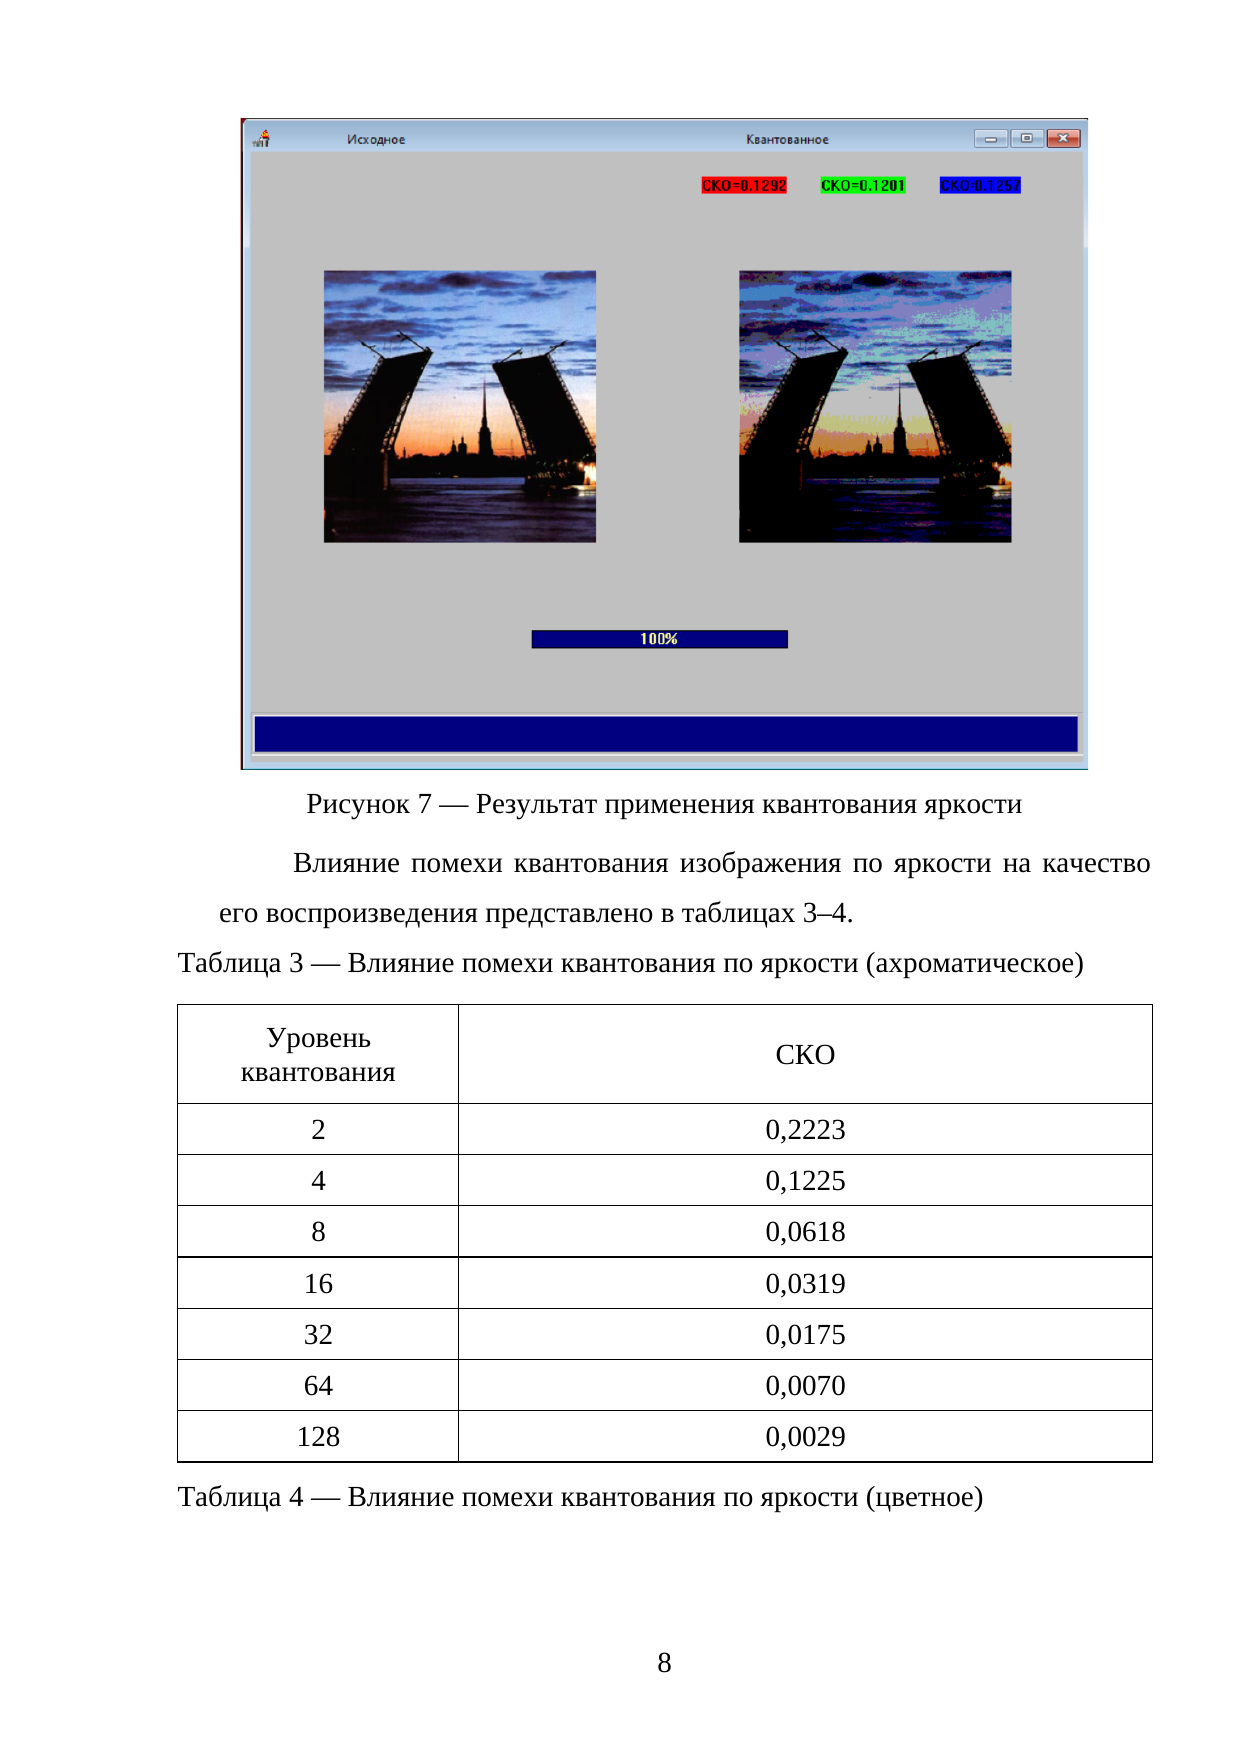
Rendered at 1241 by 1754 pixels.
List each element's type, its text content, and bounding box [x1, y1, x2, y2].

table_cell 0,0029 [459, 1411, 1152, 1461]
picture [240, 118, 1089, 770]
table_cell 4 [178, 1155, 458, 1205]
table_cell 64 [178, 1360, 458, 1410]
table_cell 2 [178, 1104, 458, 1154]
table_header СКО [459, 1005, 1152, 1103]
table_cell 0,0618 [459, 1206, 1152, 1256]
text Влияние помехи квантования изображения по яркости на качество его воспроизведения представлено в таблицах 3–4. [219, 845, 1152, 928]
text Таблица 4 — Влияние помехи квантования по яркости (цветное) [177, 1479, 1152, 1513]
text Таблица 3 — Влияние помехи квантования по яркости (ахроматическое) [177, 945, 1152, 979]
table_cell 0,2223 [459, 1104, 1152, 1154]
table_cell 0,0319 [459, 1258, 1152, 1308]
table_cell 8 [178, 1206, 458, 1256]
table_cell 16 [178, 1258, 458, 1308]
table_cell 0,0175 [459, 1309, 1152, 1359]
table_header Уровень квантования [178, 1005, 458, 1103]
text Рисунок 7 — Результат применения квантования яркости [177, 786, 1152, 819]
table_cell 128 [178, 1411, 458, 1461]
table_cell 0,1225 [459, 1155, 1152, 1205]
table_cell 32 [178, 1309, 458, 1359]
table_cell 0,0070 [459, 1360, 1152, 1410]
